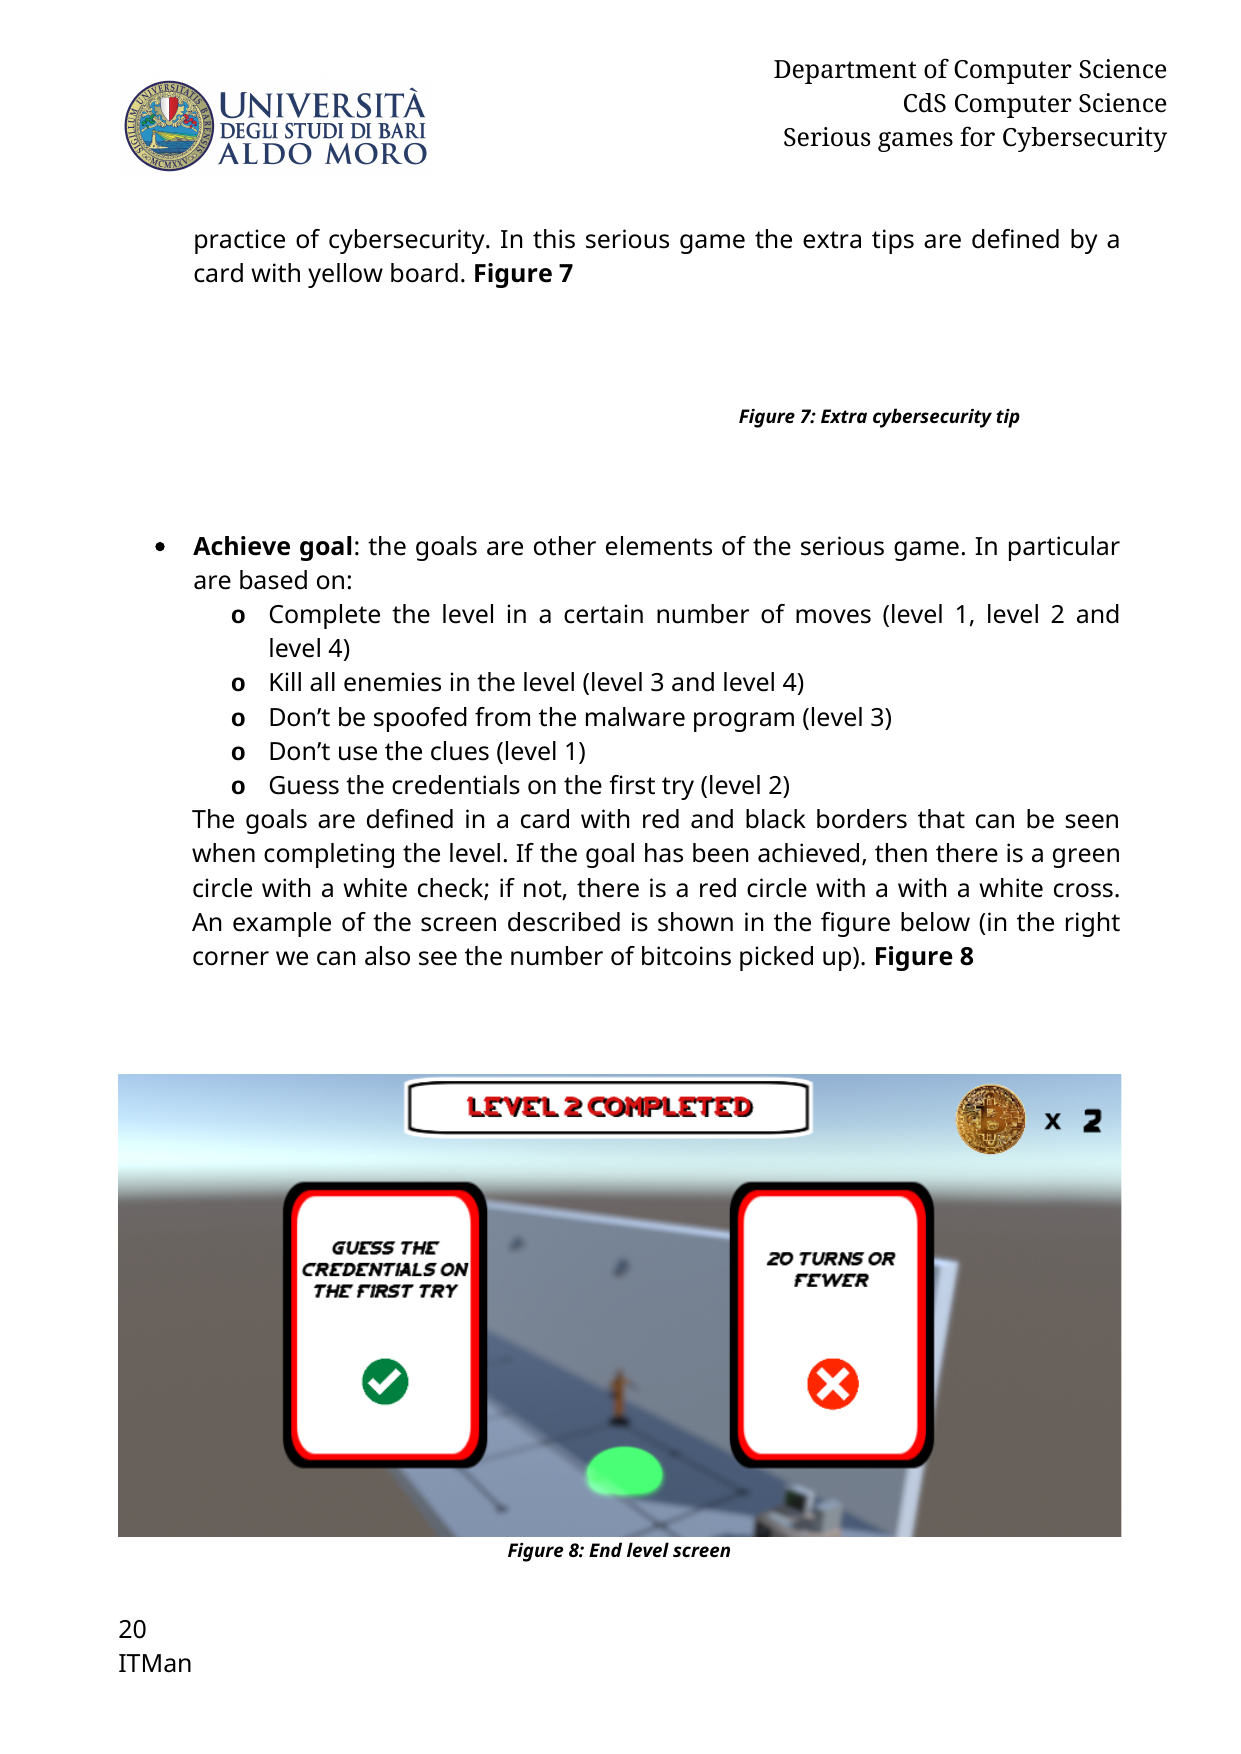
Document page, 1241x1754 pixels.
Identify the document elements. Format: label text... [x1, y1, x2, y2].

list Guess the credentials on the first try (level 2) [231, 768, 1122, 802]
list Complete the level in a certain number of moves (level 1, level 2 and level 4) [231, 597, 1122, 665]
picture [118, 1074, 1122, 1537]
list Kill all enemies in the level (level 3 and level 4) [231, 665, 1122, 699]
text Figure 8: End level screen [118, 1537, 1122, 1562]
list Don’t be spoofed from the malware program (level 3) [231, 699, 1122, 733]
text The goals are defined in a card with red and black borders that can be seen when completing the level. If the goal has been achieved, then there is a green circle with a white check; if not, there is a red circle with a with a white cross. An example of the screen described is shown in the figure below (in the right corner we can also see the number of bitcoins picked up). Figure 8 [192, 802, 1122, 972]
list Achieve goal: the goals are other elements of the serious game. In particular are based on: [156, 528, 1122, 597]
picture [118, 73, 433, 179]
list Don’t use the clues (level 1) [231, 733, 1122, 768]
